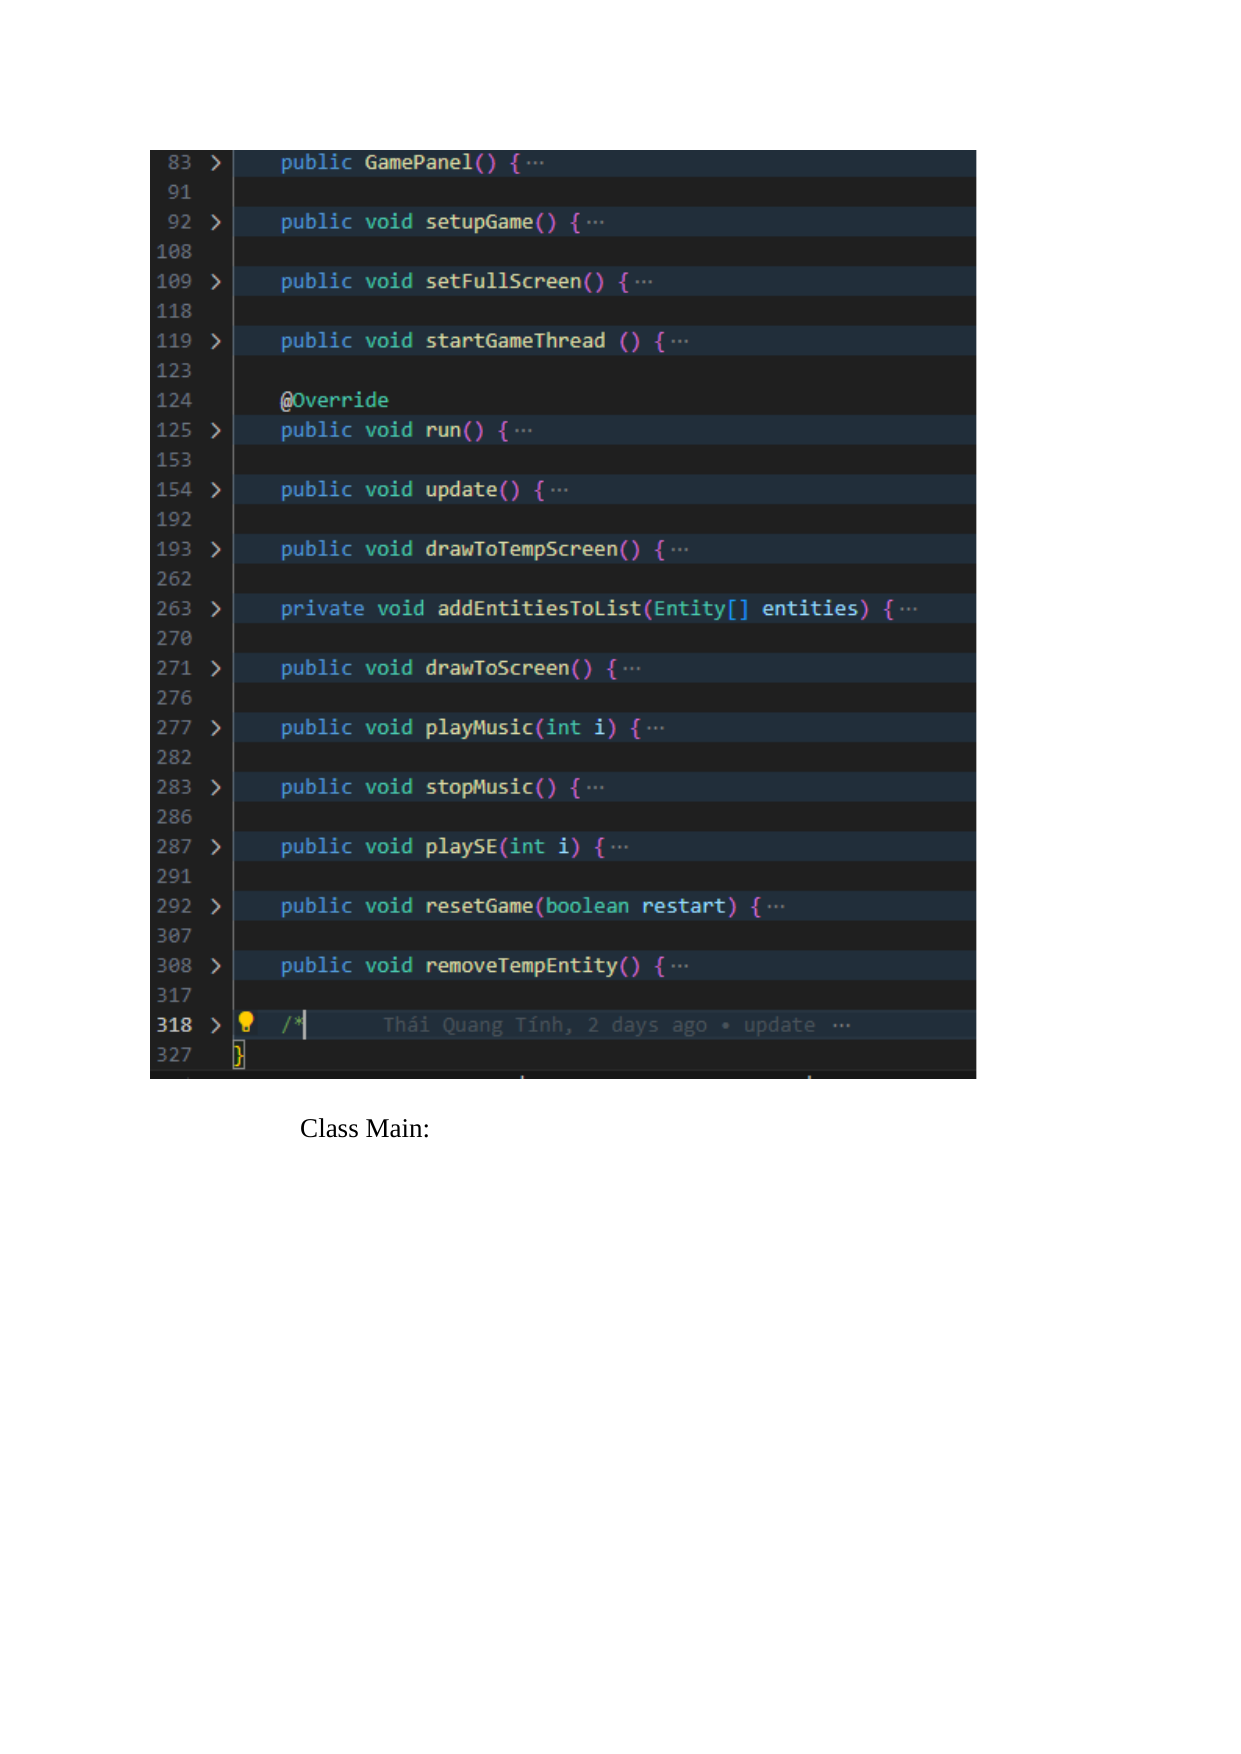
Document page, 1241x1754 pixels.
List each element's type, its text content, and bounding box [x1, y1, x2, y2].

picture [150, 150, 977, 1079]
text Class Main: [225, 1112, 1090, 1143]
